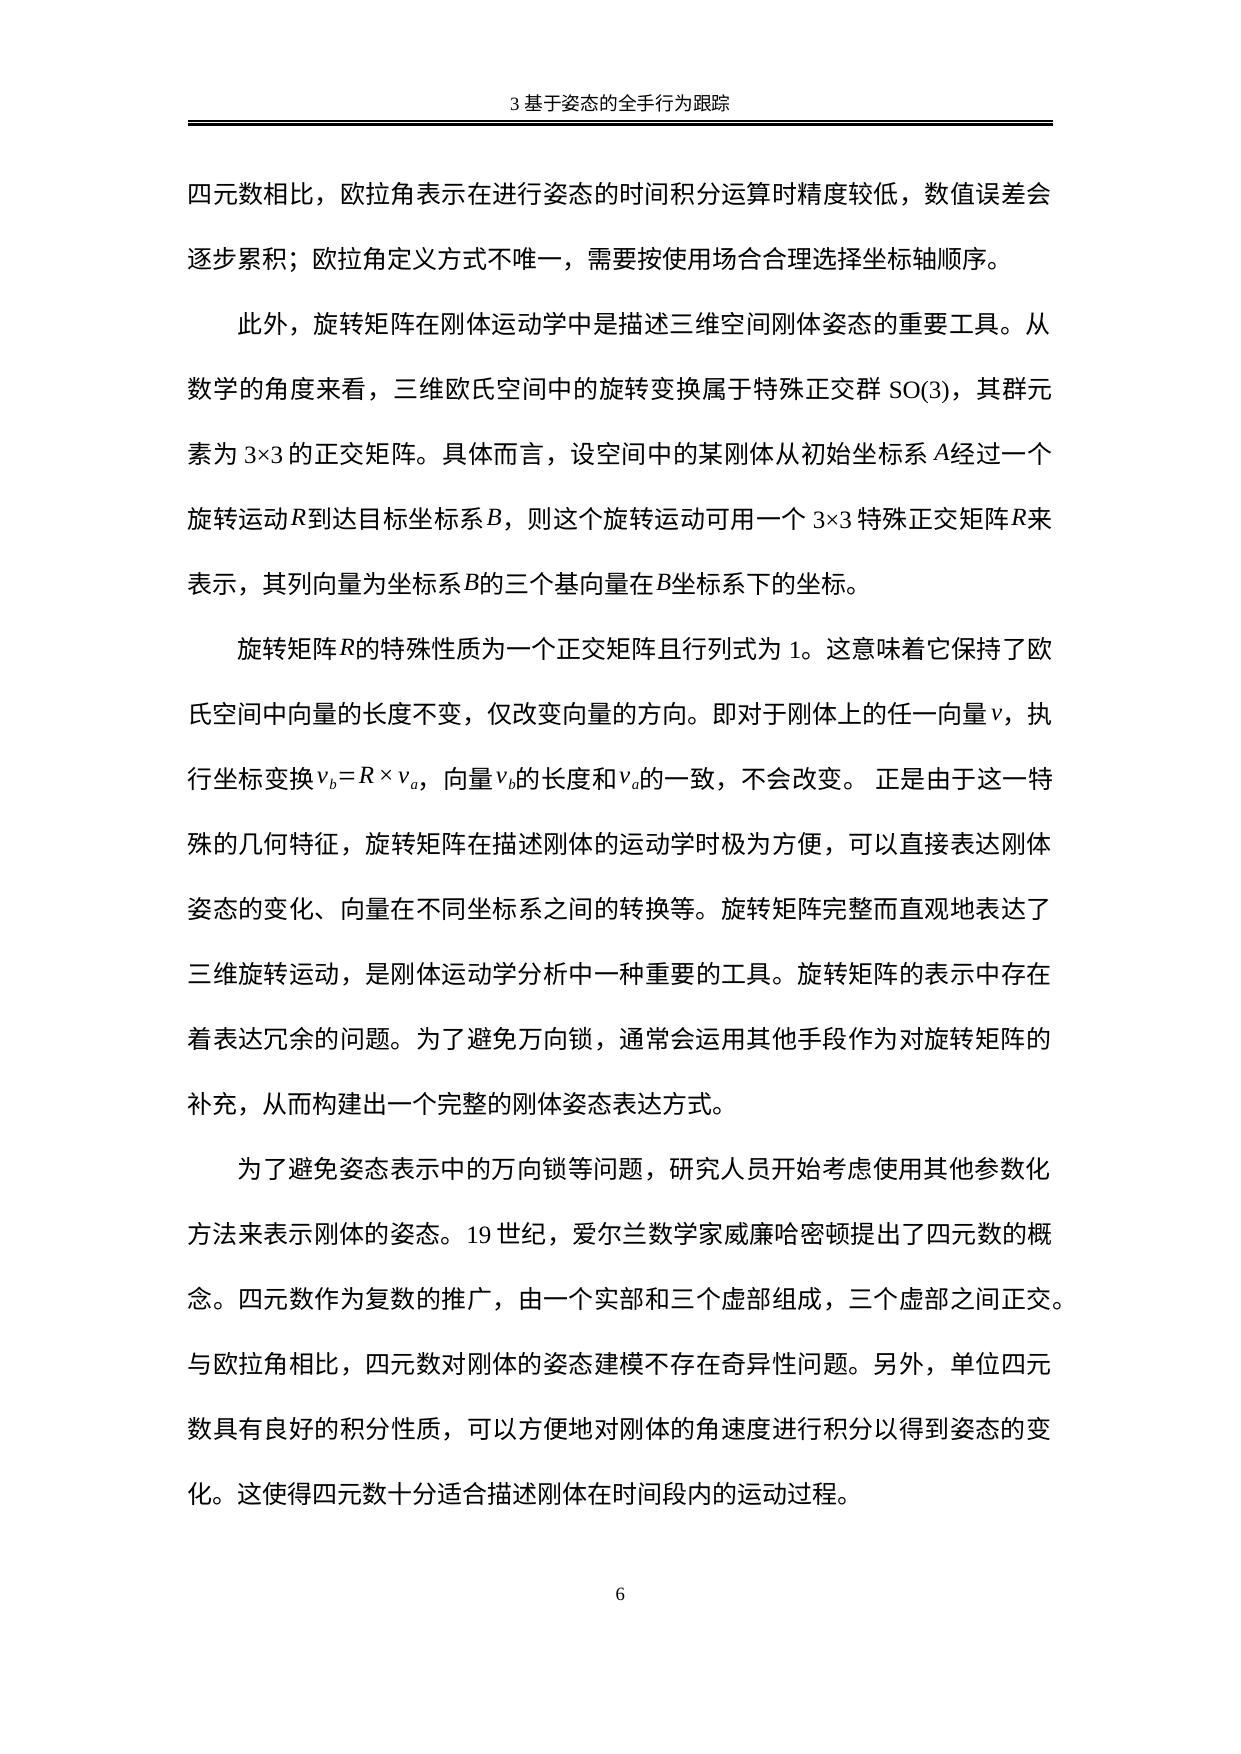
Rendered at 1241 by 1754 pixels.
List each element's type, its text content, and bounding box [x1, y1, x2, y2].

text 为了避免姿态表示中的万向锁等问题，研究人员开始考虑使用其他参数化方法来表示刚体的姿态。19世纪，爱尔兰数学家威廉哈密顿提出了四元数的概念。四元数作为复数的推广，由一个实部和三个虚部组成，三个虚部之间正交。与欧拉角相比，四元数对刚体的姿态建模不存在奇异性问题。另外，单位四元数具有良好的积分性质，可以方便地对刚体的角速度进行积分以得到姿态的变化。这使得四元数十分适合描述刚体在时间段内的运动过程。 [187, 1135, 1053, 1525]
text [187, 160, 1053, 290]
text 此外，旋转矩阵在刚体运动学中是描述三维空间刚体姿态的重要工具。从数学的角度来看，三维欧氏空间中的旋转变换属于特殊正交群SO(3)，其群元素为3×3的正交矩阵。具体而言，设空间中的某刚体从初始坐标系经过一个旋转运动到达目标坐标系，则这个旋转运动可用一个3×3特殊正交矩阵来表示，其列向量为坐标系的三个基向量在坐标系下的坐标。 [187, 290, 1053, 615]
text 旋转矩阵的特殊性质为一个正交矩阵且行列式为1。这意味着它保持了欧氏空间中向量的长度不变，仅改变向量的方向。即对于刚体上的任一向量，执行坐标变换，向量的长度和的一致，不会改变。 正是由于这一特殊的几何特征，旋转矩阵在描述刚体的运动学时极为方便，可以直接表达刚体姿态的变化、向量在不同坐标系之间的转换等。旋转矩阵完整而直观地表达了三维旋转运动，是刚体运动学分析中一种重要的工具。旋转矩阵的表示中存在着表达冗余的问题。为了避免万向锁，通常会运用其他手段作为对旋转矩阵的补充，从而构建出一个完整的刚体姿态表达方式。 [187, 615, 1053, 1135]
